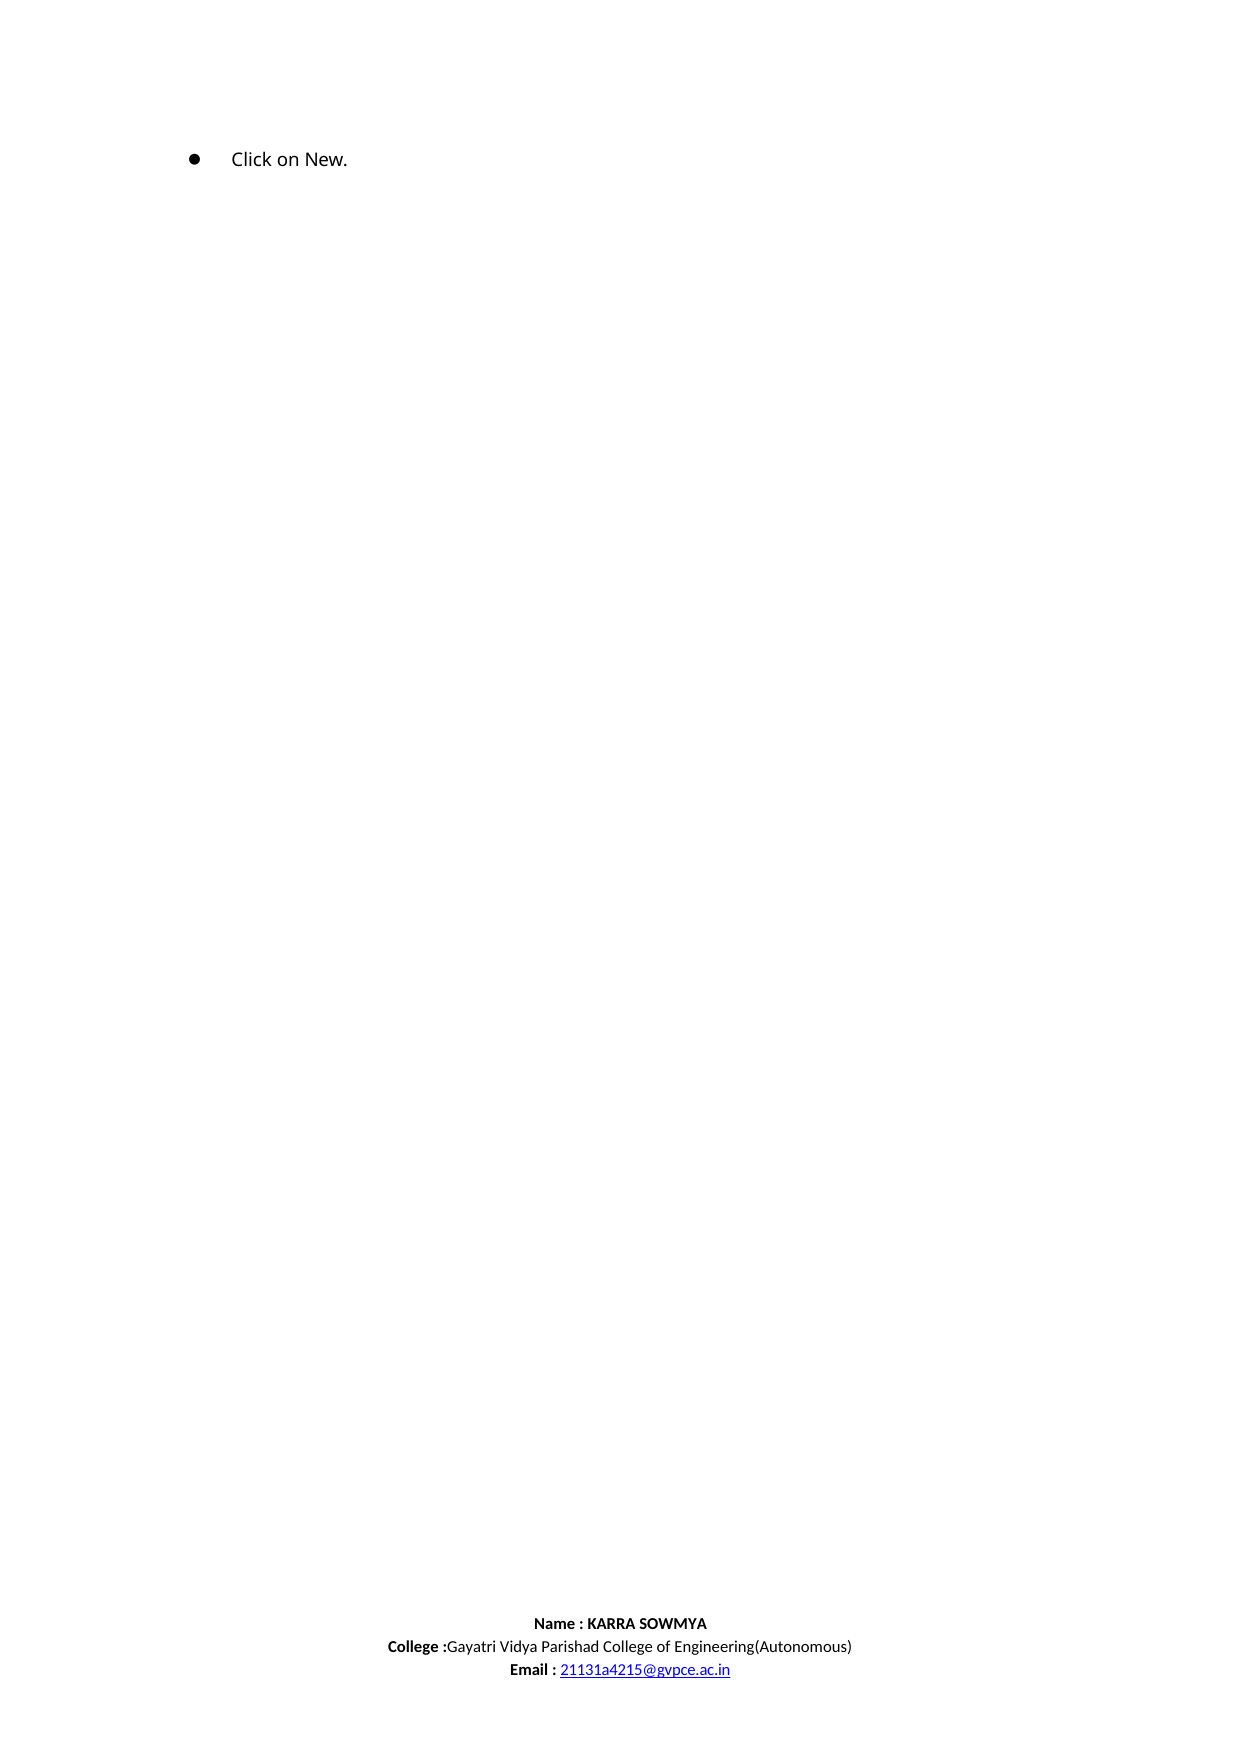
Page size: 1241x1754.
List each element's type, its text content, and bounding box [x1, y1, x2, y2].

list Click on New. [187, 146, 1093, 171]
